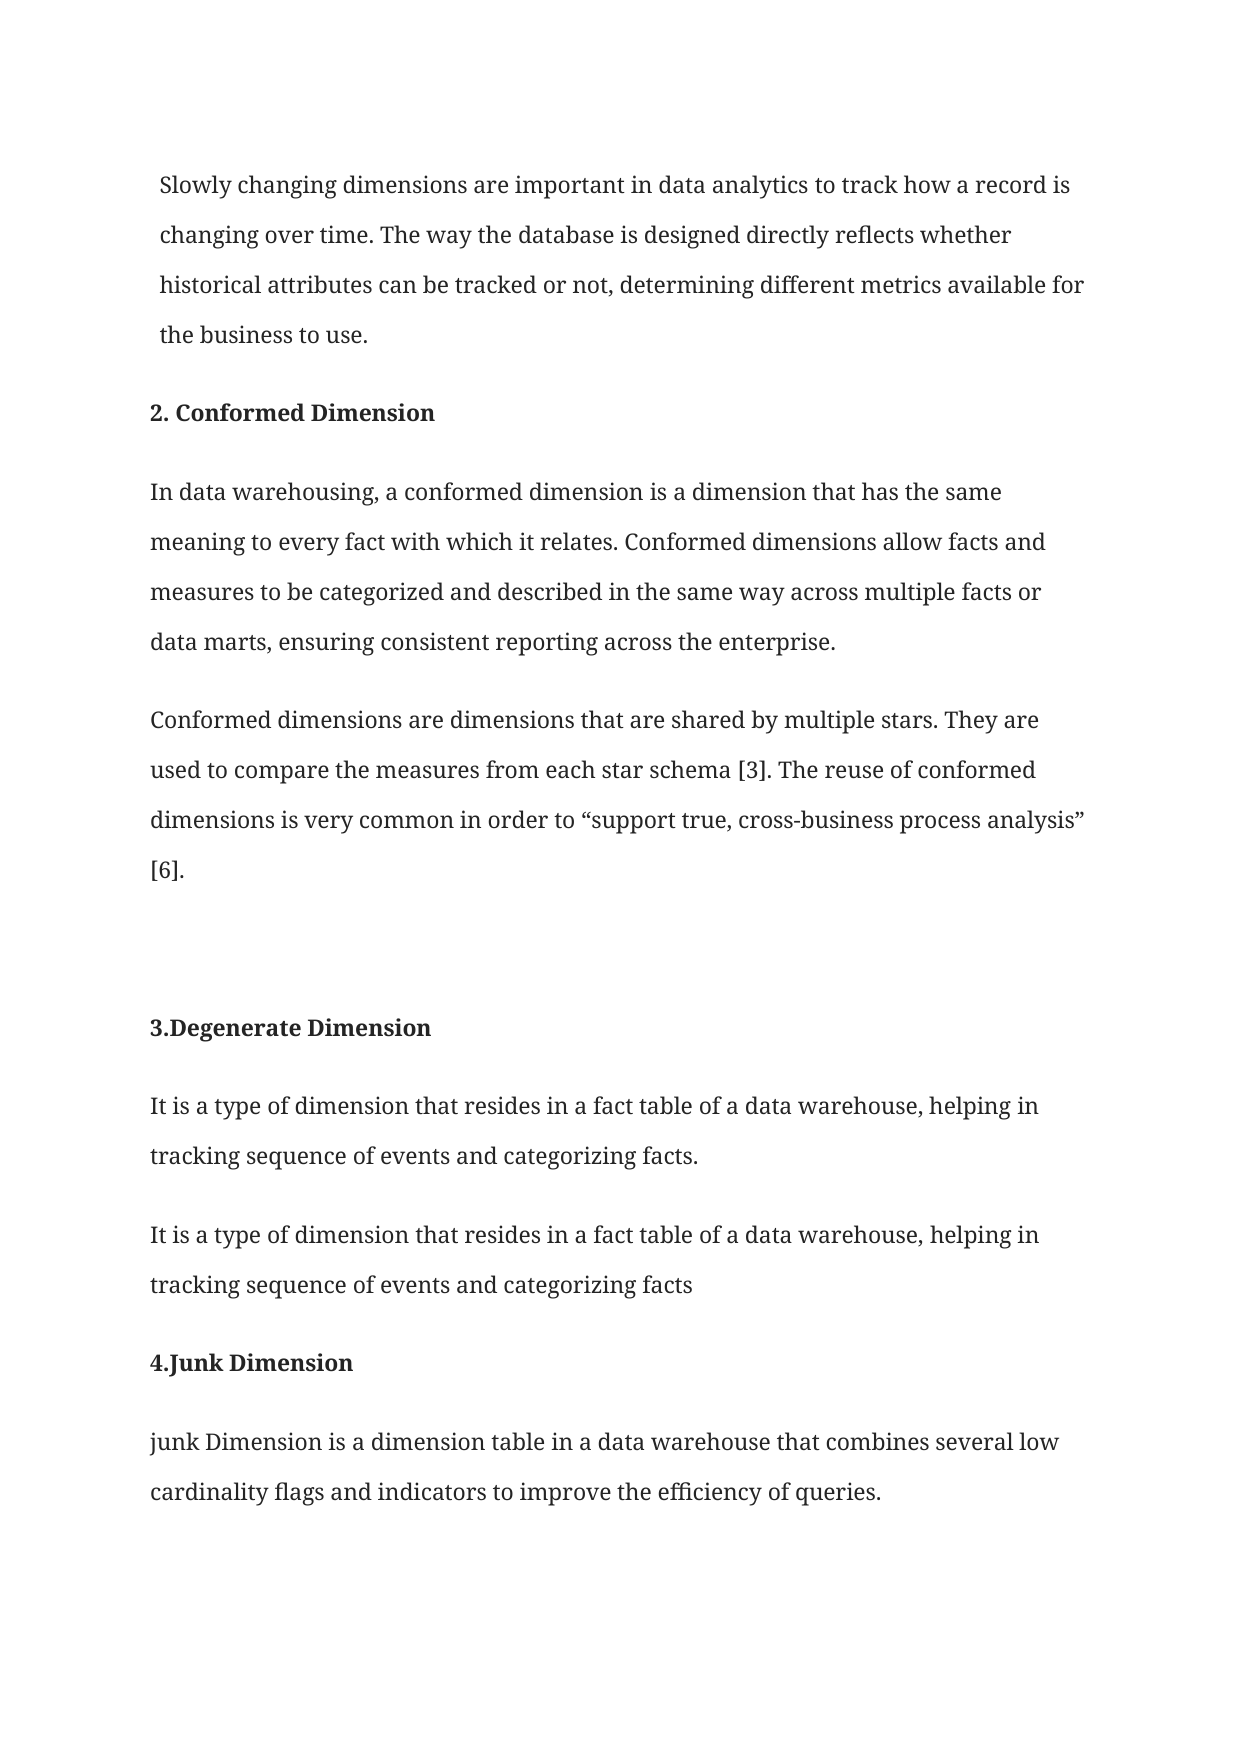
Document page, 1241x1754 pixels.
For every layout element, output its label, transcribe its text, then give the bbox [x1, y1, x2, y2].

text 2. Conformed Dimension [150, 378, 1090, 428]
text It is a type of dimension that resides in a fact table of a data warehouse, helping in tracking sequence of events and categorizing facts. [150, 1071, 1090, 1171]
text Conformed dimensions are dimensions that are shared by multiple stars. They are used to compare the measures from each star schema [3]. The reuse of conformed dimensions is very common in order to “support true, cross-business process analysis” [6]. [150, 686, 1090, 886]
text In data warehousing, a conformed dimension is a dimension that has the same meaning to every fact with which it relates. Conformed dimensions allow facts and measures to be categorized and described in the same way across multiple facts or data marts, ensuring consistent reporting across the enterprise. [150, 457, 1090, 657]
text 3.Degenerate Dimension [150, 993, 1090, 1043]
text Slowly changing dimensions are important in data analytics to track how a record is changing over time. The way the database is designed directly reflects whether historical attributes can be tracked or not, determining different metrics available for the business to use. [159, 150, 1090, 350]
text 4.Junk Dimension [150, 1328, 1090, 1378]
text junk Dimension is a dimension table in a data warehouse that combines several low cardinality flags and indicators to improve the efficiency of queries. [150, 1407, 1090, 1507]
text It is a type of dimension that resides in a fact table of a data warehouse, helping in tracking sequence of events and categorizing facts [150, 1200, 1090, 1300]
